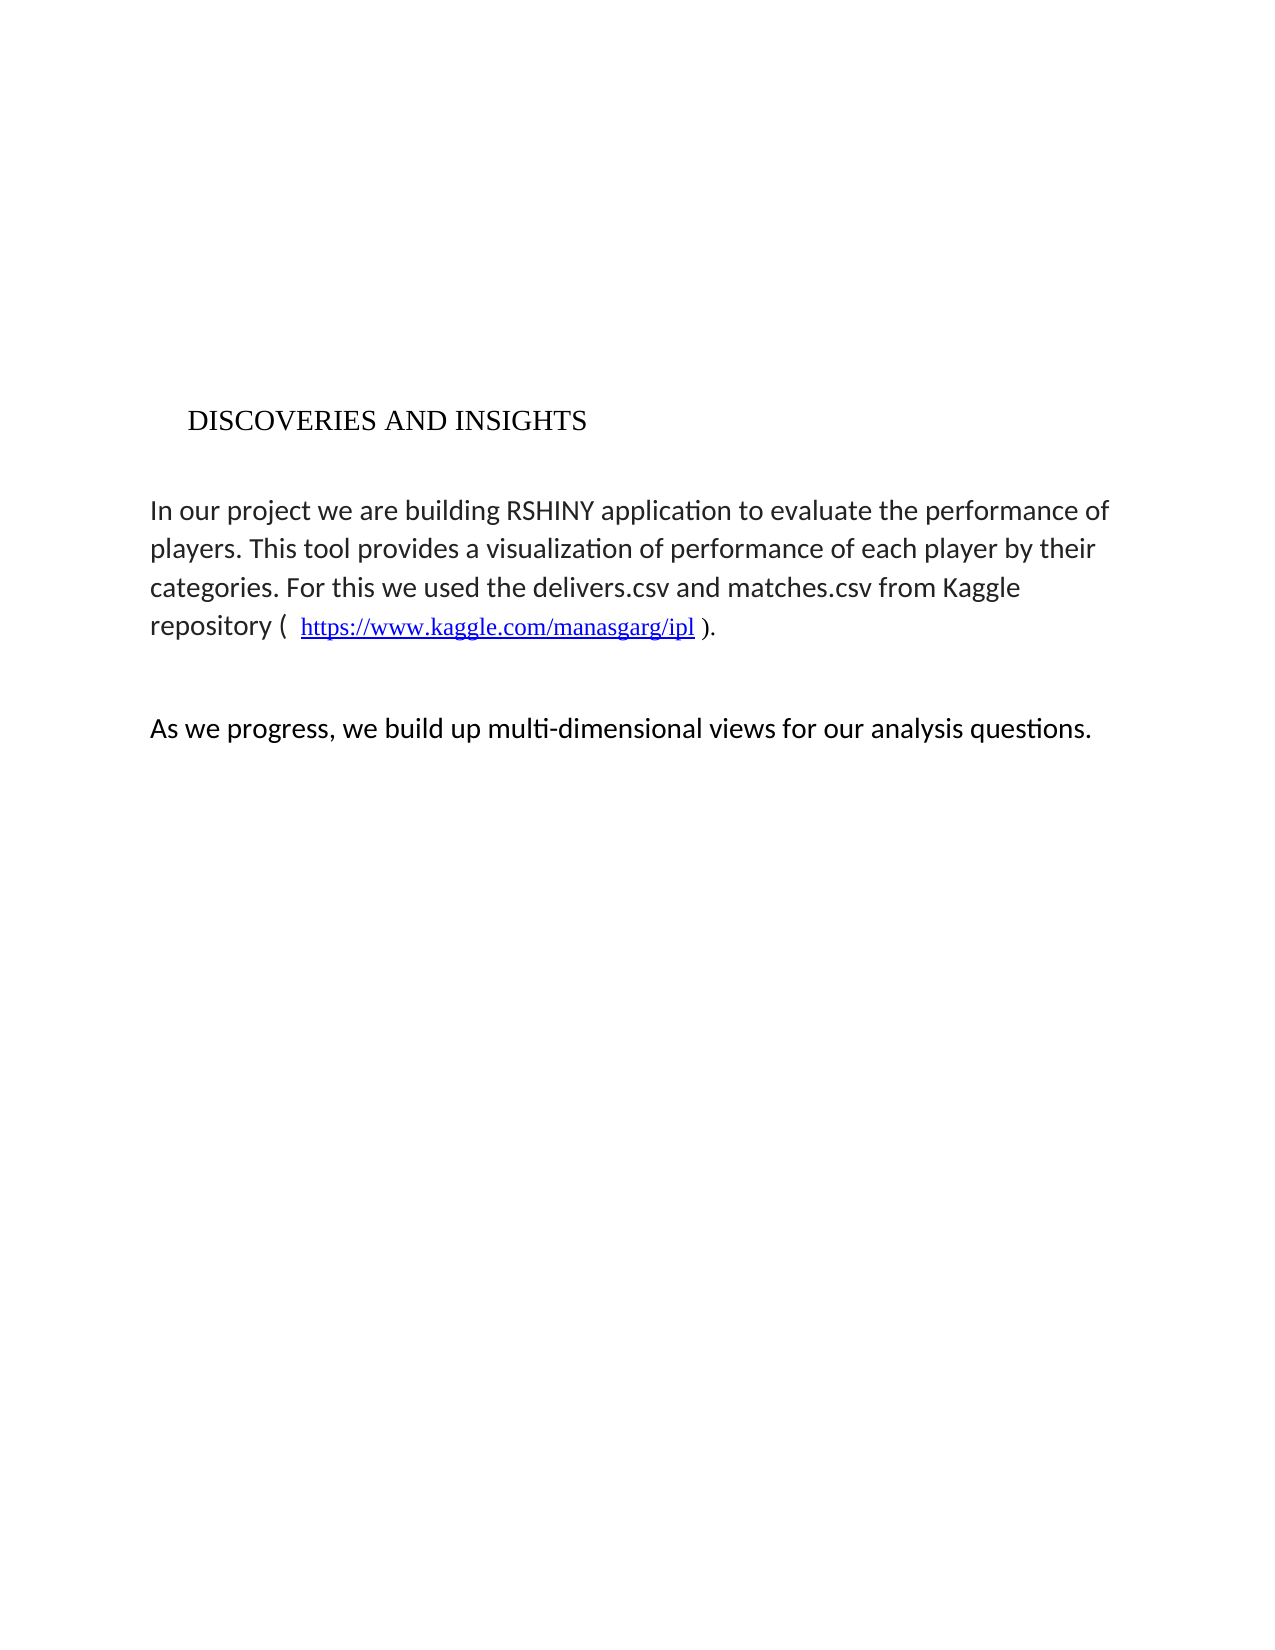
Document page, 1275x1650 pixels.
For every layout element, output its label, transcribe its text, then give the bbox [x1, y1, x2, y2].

text As we progress, we build up multi-dimensional views for our analysis questions. [150, 710, 1125, 746]
list DISCOVERIES AND INSIGHTS [187, 403, 1125, 437]
text In our project we are building RSHINY application to evaluate the performance of players. This tool provides a visualization of performance of each player by their categories. For this we used the delivers.csv and matches.csv from Kaggle repository ( https://www.kaggle.com/manasgarg/ipl ). [150, 492, 1125, 643]
